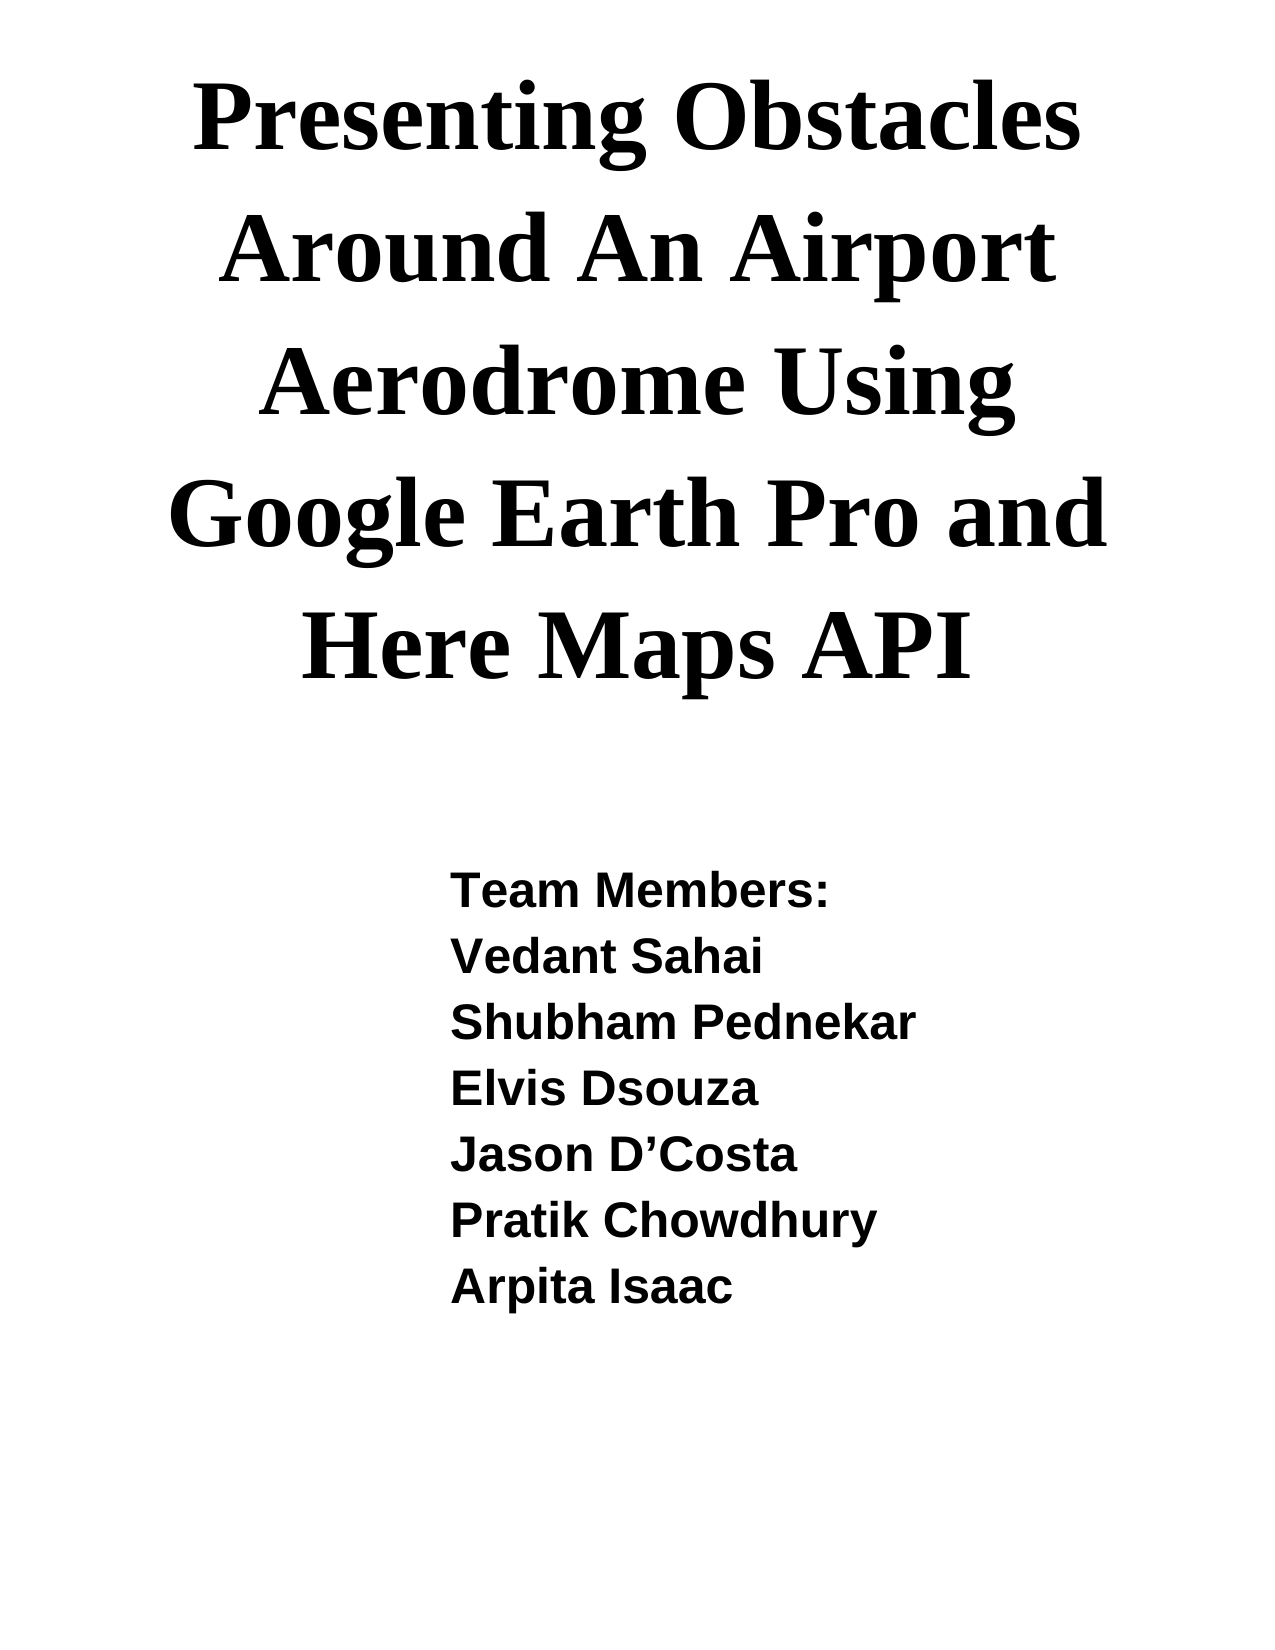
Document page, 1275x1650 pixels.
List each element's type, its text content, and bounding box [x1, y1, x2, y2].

text Arpita Isaac [375, 1257, 1125, 1314]
text Presenting Obstacles Around An Airport Aerodrome Using Google Earth Pro and Here Maps API [150, 56, 1125, 700]
text Elvis Dsouza [375, 1058, 1125, 1116]
text Vedant Sahai [375, 926, 1125, 984]
text Shubham Pednekar [375, 992, 1125, 1050]
text Pratik Chowdhury [375, 1191, 1125, 1248]
text Team Members: [375, 860, 1125, 918]
text Jason D’Costa [375, 1124, 1125, 1182]
